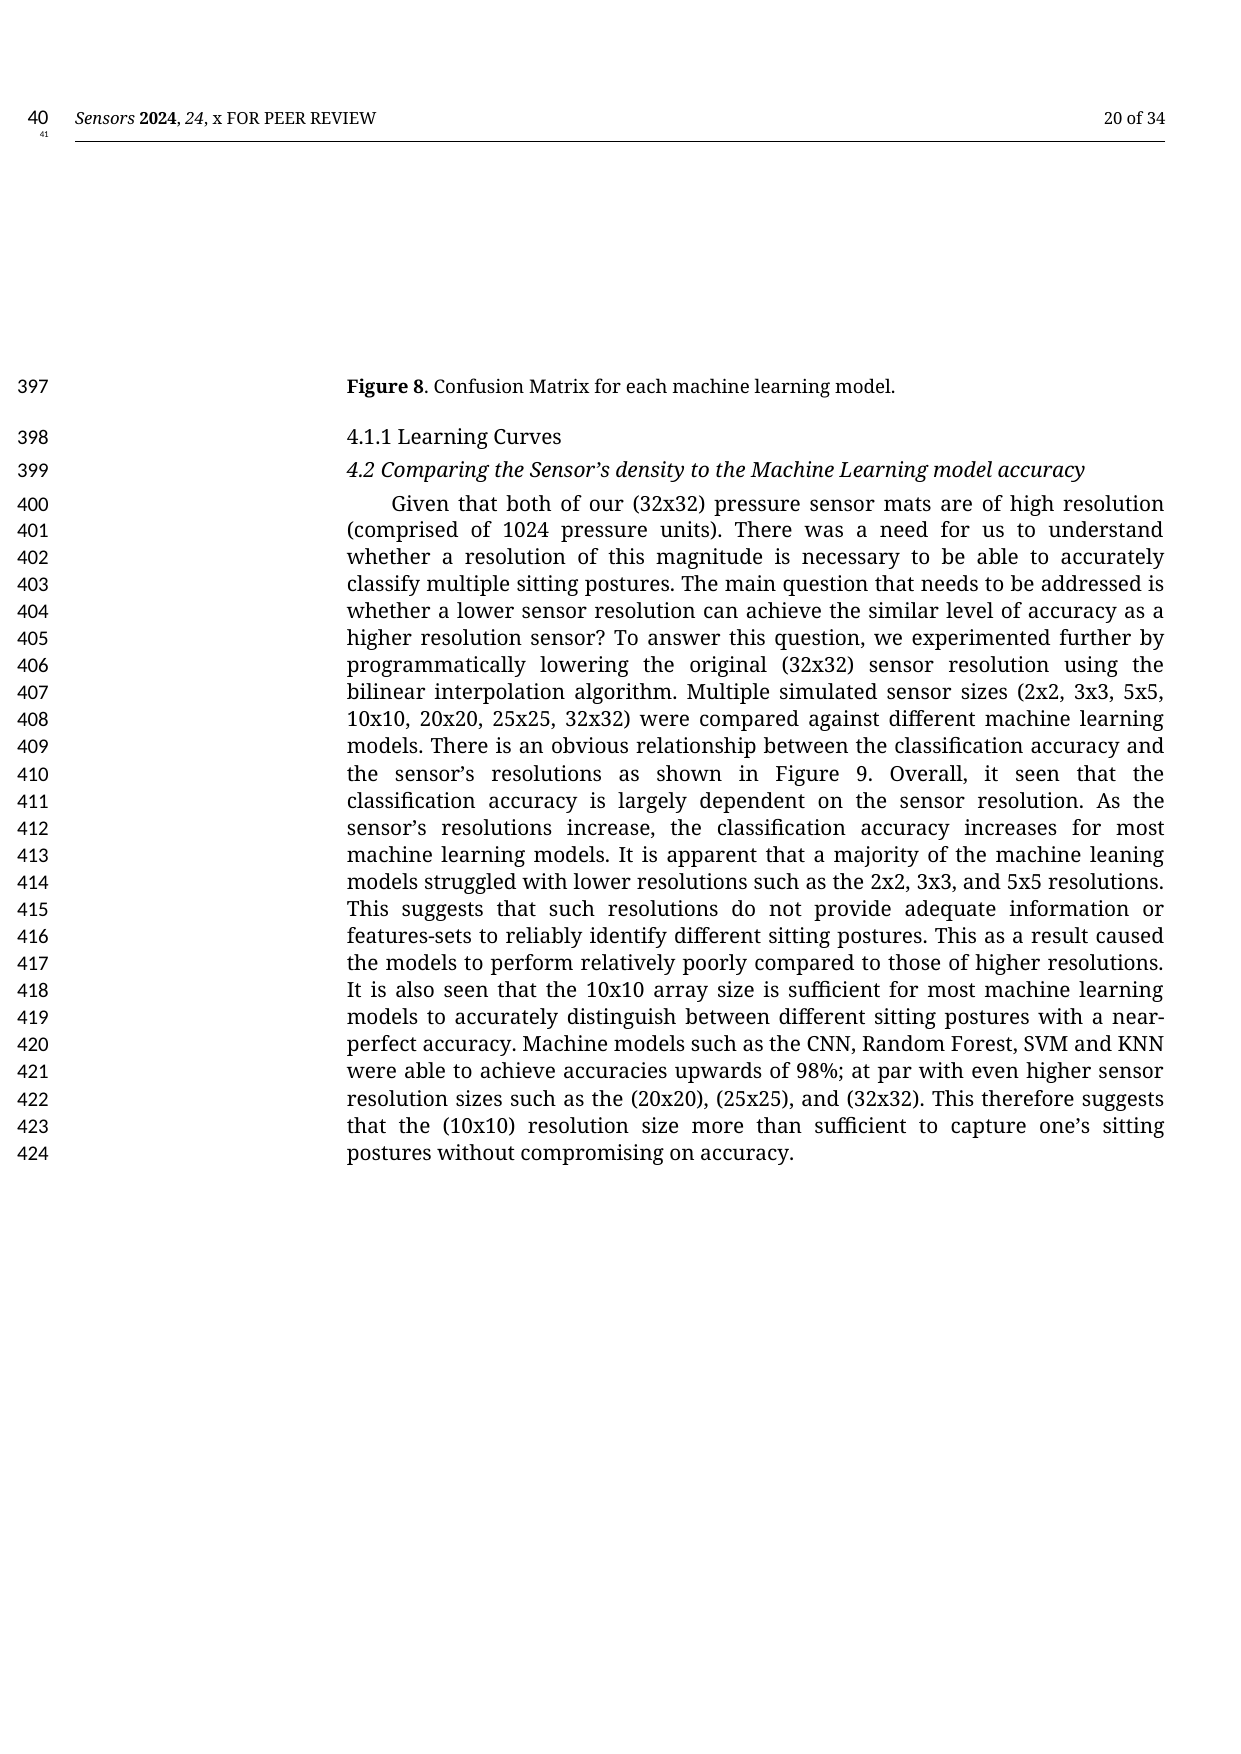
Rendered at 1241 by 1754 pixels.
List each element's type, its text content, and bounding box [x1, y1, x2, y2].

subtitle 4.2 Comparing the Sensor’s density to the Machine Learning model accuracy [347, 456, 1165, 483]
text Figure 8. Confusion Matrix for each machine learning model. [347, 374, 1165, 398]
subtitle 4.1.1 Learning Curves [347, 423, 1165, 450]
text Given that both of our (32x32) pressure sensor mats are of high resolution (comprised of 1024 pressure units). There was a need for us to understand whether a resolution of this magnitude is necessary to be able to accurately classify multiple sitting postures. The main question that needs to be addressed is whether a lower sensor resolution can achieve the similar level of accuracy as a higher resolution sensor? To answer this question, we experimented further by programmatically lowering the original (32x32) sensor resolution using the bilinear interpolation algorithm. Multiple simulated sensor sizes (2x2, 3x3, 5x5, 10x10, 20x20, 25x25, 32x32) were compared against different machine learning models. There is an obvious relationship between the classification accuracy and the sensor’s resolutions as shown in Figure 9. Overall, it seen that the classification accuracy is largely dependent on the sensor resolution. As the sensor’s resolutions increase, the classification accuracy increases for most machine learning models. It is apparent that a majority of the machine leaning models struggled with lower resolutions such as the 2x2, 3x3, and 5x5 resolutions. This suggests that such resolutions do not provide adequate information or features-sets to reliably identify different sitting postures. This as a result caused the models to perform relatively poorly compared to those of higher resolutions. It is also seen that the 10x10 array size is sufficient for most machine learning models to accurately distinguish between different sitting postures with a near-perfect accuracy. Machine models such as the CNN, Random Forest, SVM and KNN were able to achieve accuracies upwards of 98%; at par with even higher sensor resolution sizes such as the (20x20), (25x25), and (32x32). This therefore suggests that the (10x10) resolution size more than sufficient to capture one’s sitting postures without compromising on accuracy. [347, 489, 1165, 1166]
